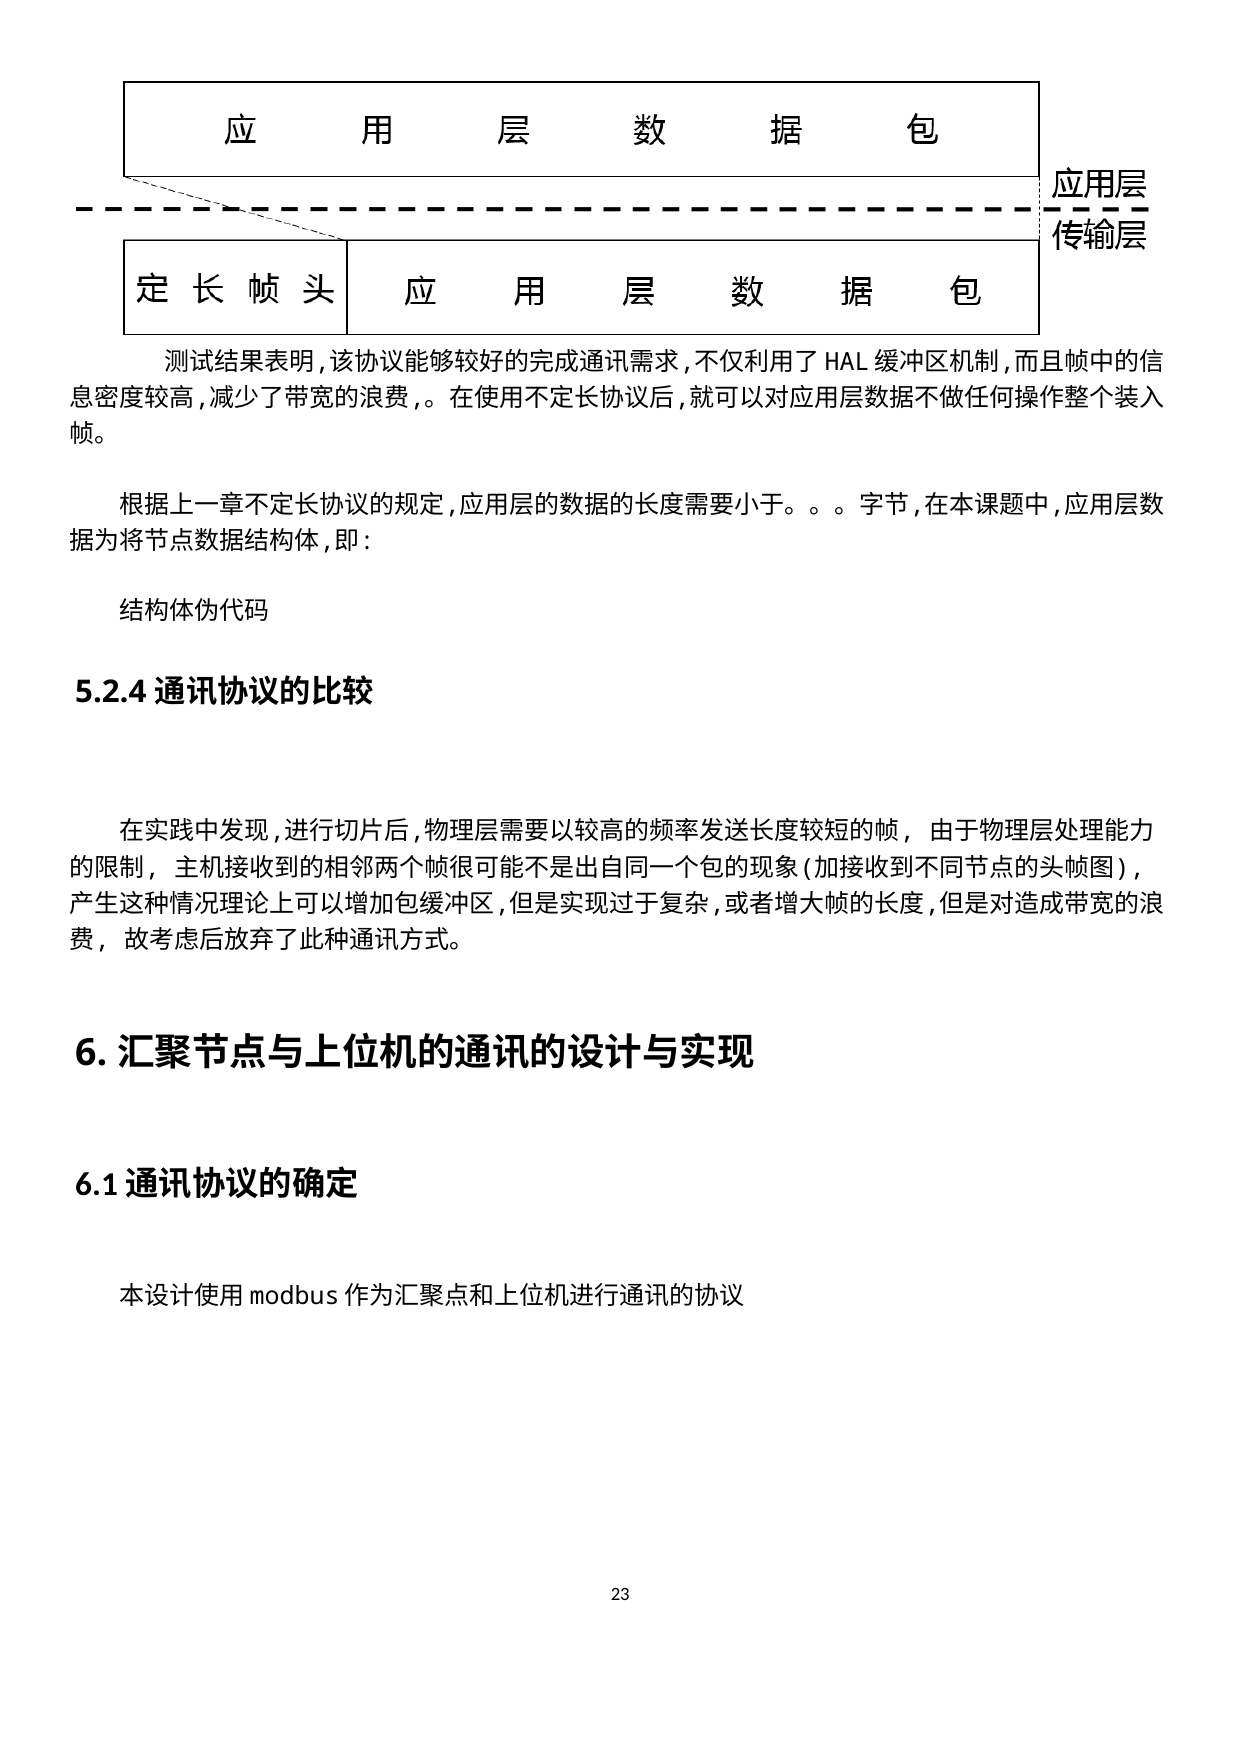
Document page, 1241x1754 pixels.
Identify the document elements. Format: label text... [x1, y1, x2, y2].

text 测试结果表明,该协议能够较好的完成通讯需求,不仅利用了HAL缓冲区机制,而且帧中的信息密度较高,减少了带宽的浪费,。在使用不定长协议后,就可以对应用层数据不做任何操作整个装入帧。 [69, 341, 1165, 450]
text 通讯协议的确定 [75, 1149, 1165, 1214]
text 在实践中发现,进行切片后,物理层需要以较高的频率发送长度较短的帧, 由于物理层处理能力的限制, 主机接收到的相邻两个帧很可能不是出自同一个包的现象(加接收到不同节点的头帧图),产生这种情况理论上可以增加包缓冲区,但是实现过于复杂,或者增大帧的长度,但是对造成带宽的浪费, 故考虑后放弃了此种通讯方式。 [69, 811, 1165, 956]
text 根据上一章不定长协议的规定,应用层的数据的长度需要小于。。。字节,在本课题中,应用层数据为将节点数据结构体,即: [69, 484, 1165, 557]
text 通讯协议的比较 [75, 656, 1165, 721]
text 结构体伪代码 [69, 591, 1165, 627]
text 汇聚节点与上位机的通讯的设计与实现 [75, 1017, 1165, 1082]
text 本设计使用modbus作为汇聚点和上位机进行通讯的协议 [69, 1276, 1165, 1312]
picture [76, 81, 1165, 335]
